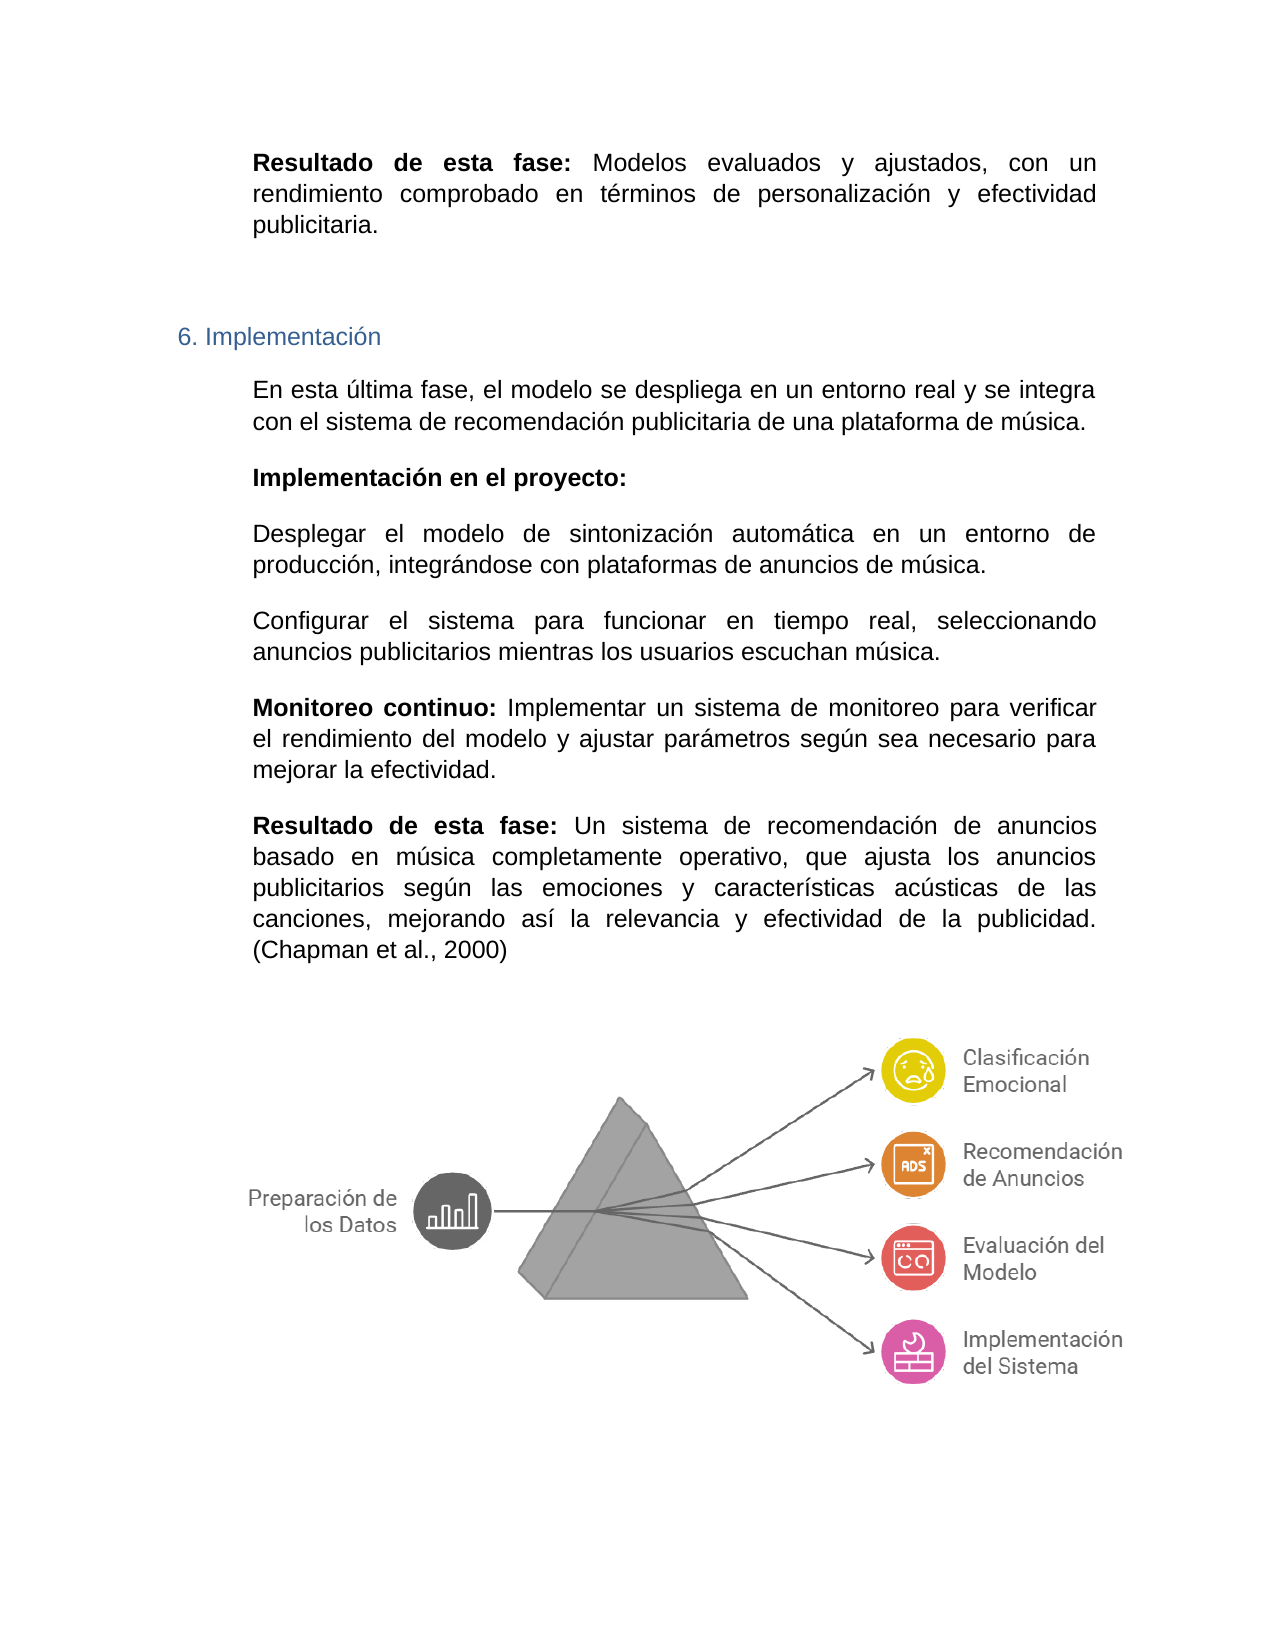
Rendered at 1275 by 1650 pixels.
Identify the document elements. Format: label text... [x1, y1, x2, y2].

picture [225, 1022, 1147, 1400]
text En esta última fase, el modelo se despliega en un entorno real y se integra con el sistema de recomendación publicitaria de una plataforma de música. [252, 376, 1098, 435]
text Resultado de esta fase: Un sistema de recomendación de anuncios basado en música completamente operativo, que ajusta los anuncios publicitarios según las emociones y características acústicas de las canciones, mejorando así la relevancia y efectividad de la publicidad. (Chapman et al., 2000) [252, 811, 1098, 964]
text Monitoreo continuo: Implementar un sistema de monitoreo para verificar el rendimiento del modelo y ajustar parámetros según sea necesario para mejorar la efectividad. [252, 693, 1098, 784]
text Configurar el sistema para funcionar en tiempo real, seleccionando anuncios publicitarios mientras los usuarios escuchan música. [252, 606, 1098, 666]
text Implementación en el proyecto: [177, 463, 1098, 491]
text Resultado de esta fase: Modelos evaluados y ajustados, con un rendimiento comprobado en términos de personalización y efectividad publicitaria. [252, 148, 1098, 238]
text Desplegar el modelo de sintonización automática en un entorno de producción, integrándose con plataformas de anuncios de música. [252, 519, 1098, 578]
subtitle 6. Implementación [177, 322, 1098, 351]
